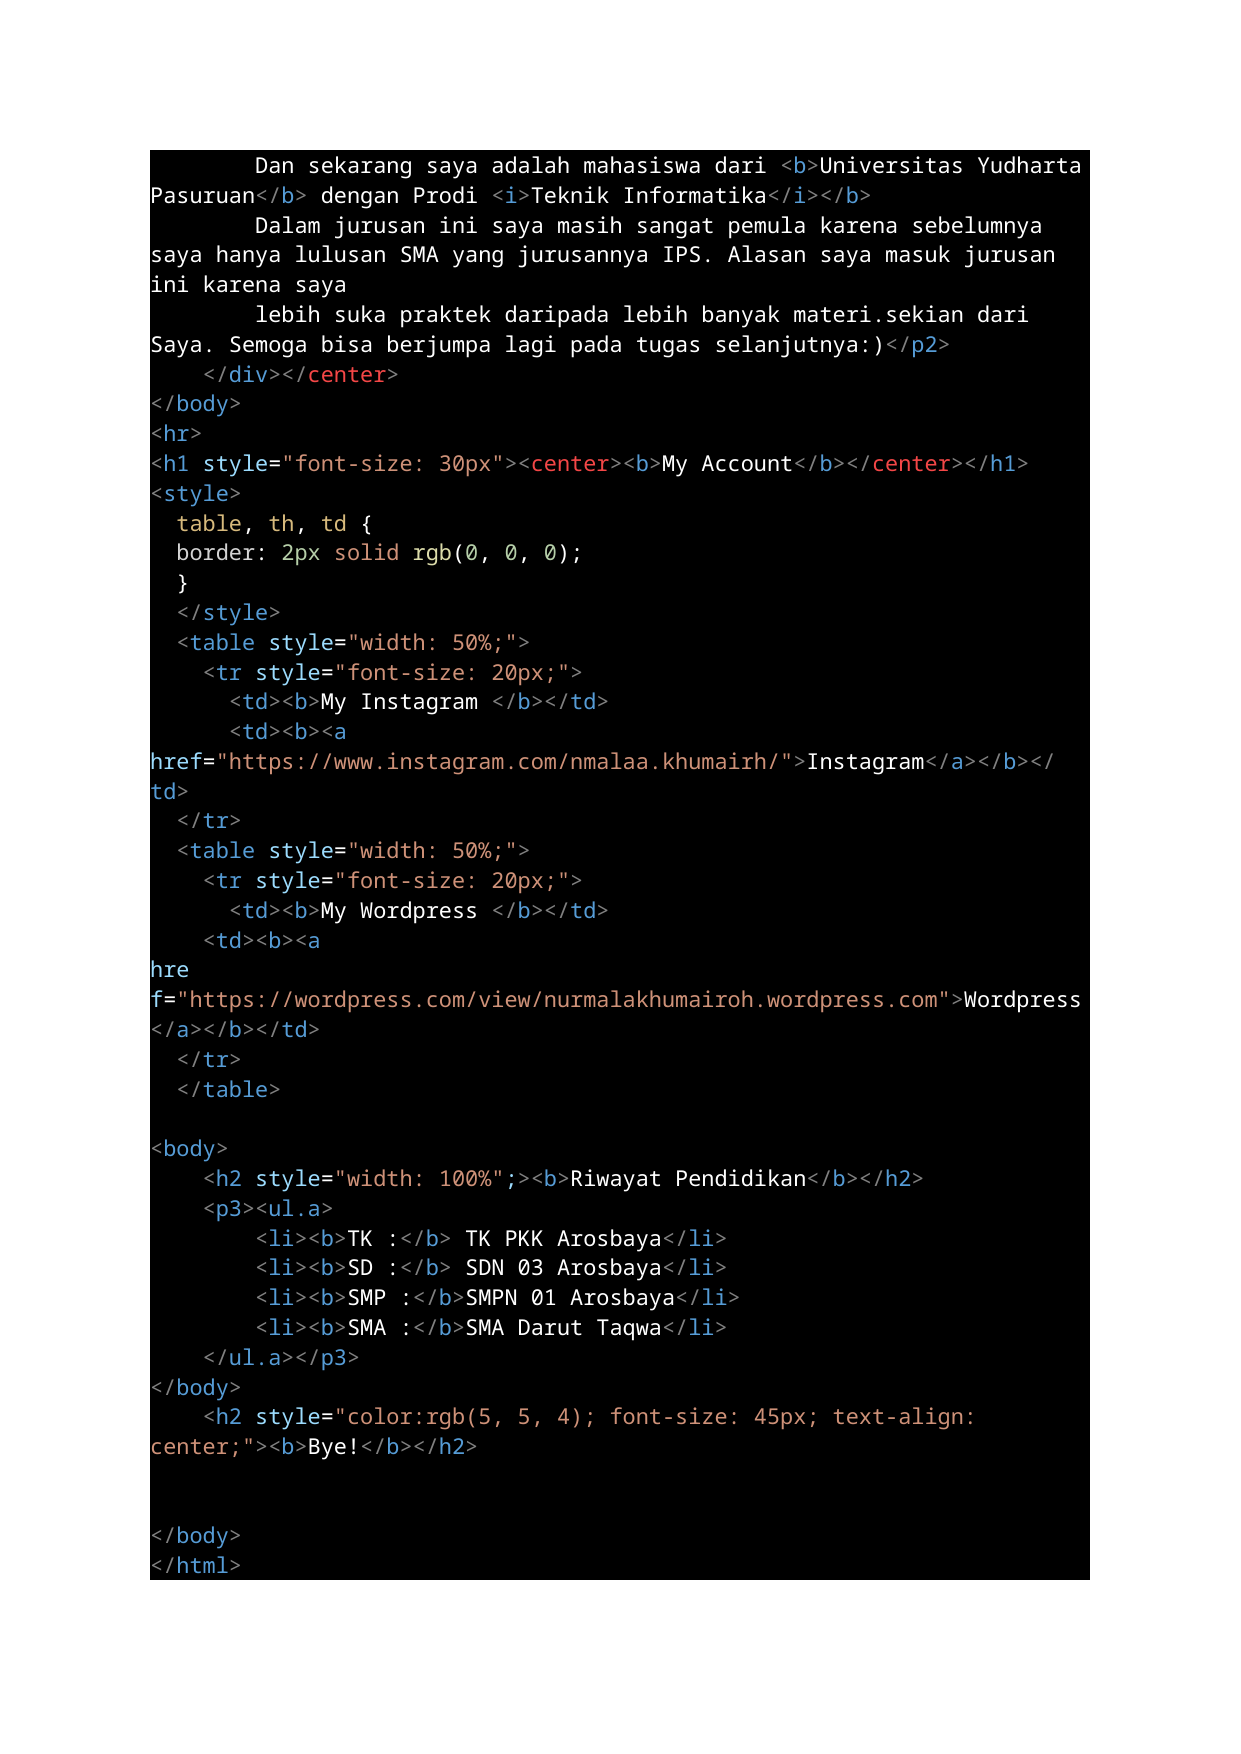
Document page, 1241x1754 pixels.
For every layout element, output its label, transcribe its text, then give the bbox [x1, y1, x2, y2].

text </body> [150, 1520, 1090, 1550]
text border: 2px solid rgb(0, 0, 0); [150, 537, 1090, 567]
text <li><b>SMP :</b>SMPN 01 Arosbaya</li> [150, 1282, 1090, 1312]
text <body> [150, 1133, 1090, 1163]
text } [150, 567, 1090, 597]
text </body> [150, 1371, 1090, 1401]
text Dan sekarang saya adalah mahasiswa dari <b>Universitas Yudharta Pasuruan</b> dengan Prodi <i>Teknik Informatika</i></b> [150, 150, 1090, 209]
text <h2 style="color:rgb(5, 5, 4); font-size: 45px; text-align: center;"><b>Bye!</b></h2> [150, 1401, 1090, 1461]
text <tr style="font-size: 20px;"> [150, 656, 1090, 686]
text <table style="width: 50%;"> [150, 627, 1090, 656]
text </table> [150, 1073, 1090, 1103]
text </tr> [150, 1044, 1090, 1073]
text </div></center> [150, 358, 1090, 388]
text <table style="width: 50%;"> [150, 835, 1090, 865]
text <li><b>TK :</b> TK PKK Arosbaya</li> [150, 1222, 1090, 1252]
text </style> [150, 597, 1090, 627]
text <hr> [150, 418, 1090, 448]
text </tr> [150, 805, 1090, 835]
text <h1 style="font-size: 30px"><center><b>My Account</b></center></h1> [150, 448, 1090, 478]
text <h2 style="width: 100%";><b>Riwayat Pendidikan</b></h2> [150, 1163, 1090, 1193]
text <td><b><a href="https://www.instagram.com/nmalaa.khumairh/">Instagram</a></b></td> [150, 716, 1090, 805]
text <p3><ul.a> [150, 1193, 1090, 1222]
text <td><b>My Instagram </b></td> [150, 686, 1090, 716]
text </ul.a></p3> [150, 1342, 1090, 1371]
text </body> [150, 388, 1090, 418]
text <li><b>SD :</b> SDN 03 Arosbaya</li> [150, 1252, 1090, 1282]
text </html> [150, 1550, 1090, 1580]
text <td><b><a href="https://wordpress.com/view/nurmalakhumairoh.wordpress.com">Wordpress</a></b></td> [150, 924, 1090, 1044]
text lebih suka praktek daripada lebih banyak materi.sekian dari Saya. Semoga bisa berjumpa lagi pada tugas selanjutnya:)</p2> [150, 299, 1090, 358]
text table, th, td { [150, 507, 1090, 537]
text <td><b>My Wordpress </b></td> [150, 895, 1090, 924]
text <li><b>SMA :</b>SMA Darut Taqwa</li> [150, 1312, 1090, 1342]
text <style> [150, 478, 1090, 507]
text Dalam jurusan ini saya masih sangat pemula karena sebelumnya saya hanya lulusan SMA yang jurusannya IPS. Alasan saya masuk jurusan ini karena saya [150, 209, 1090, 299]
text <tr style="font-size: 20px;"> [150, 865, 1090, 895]
